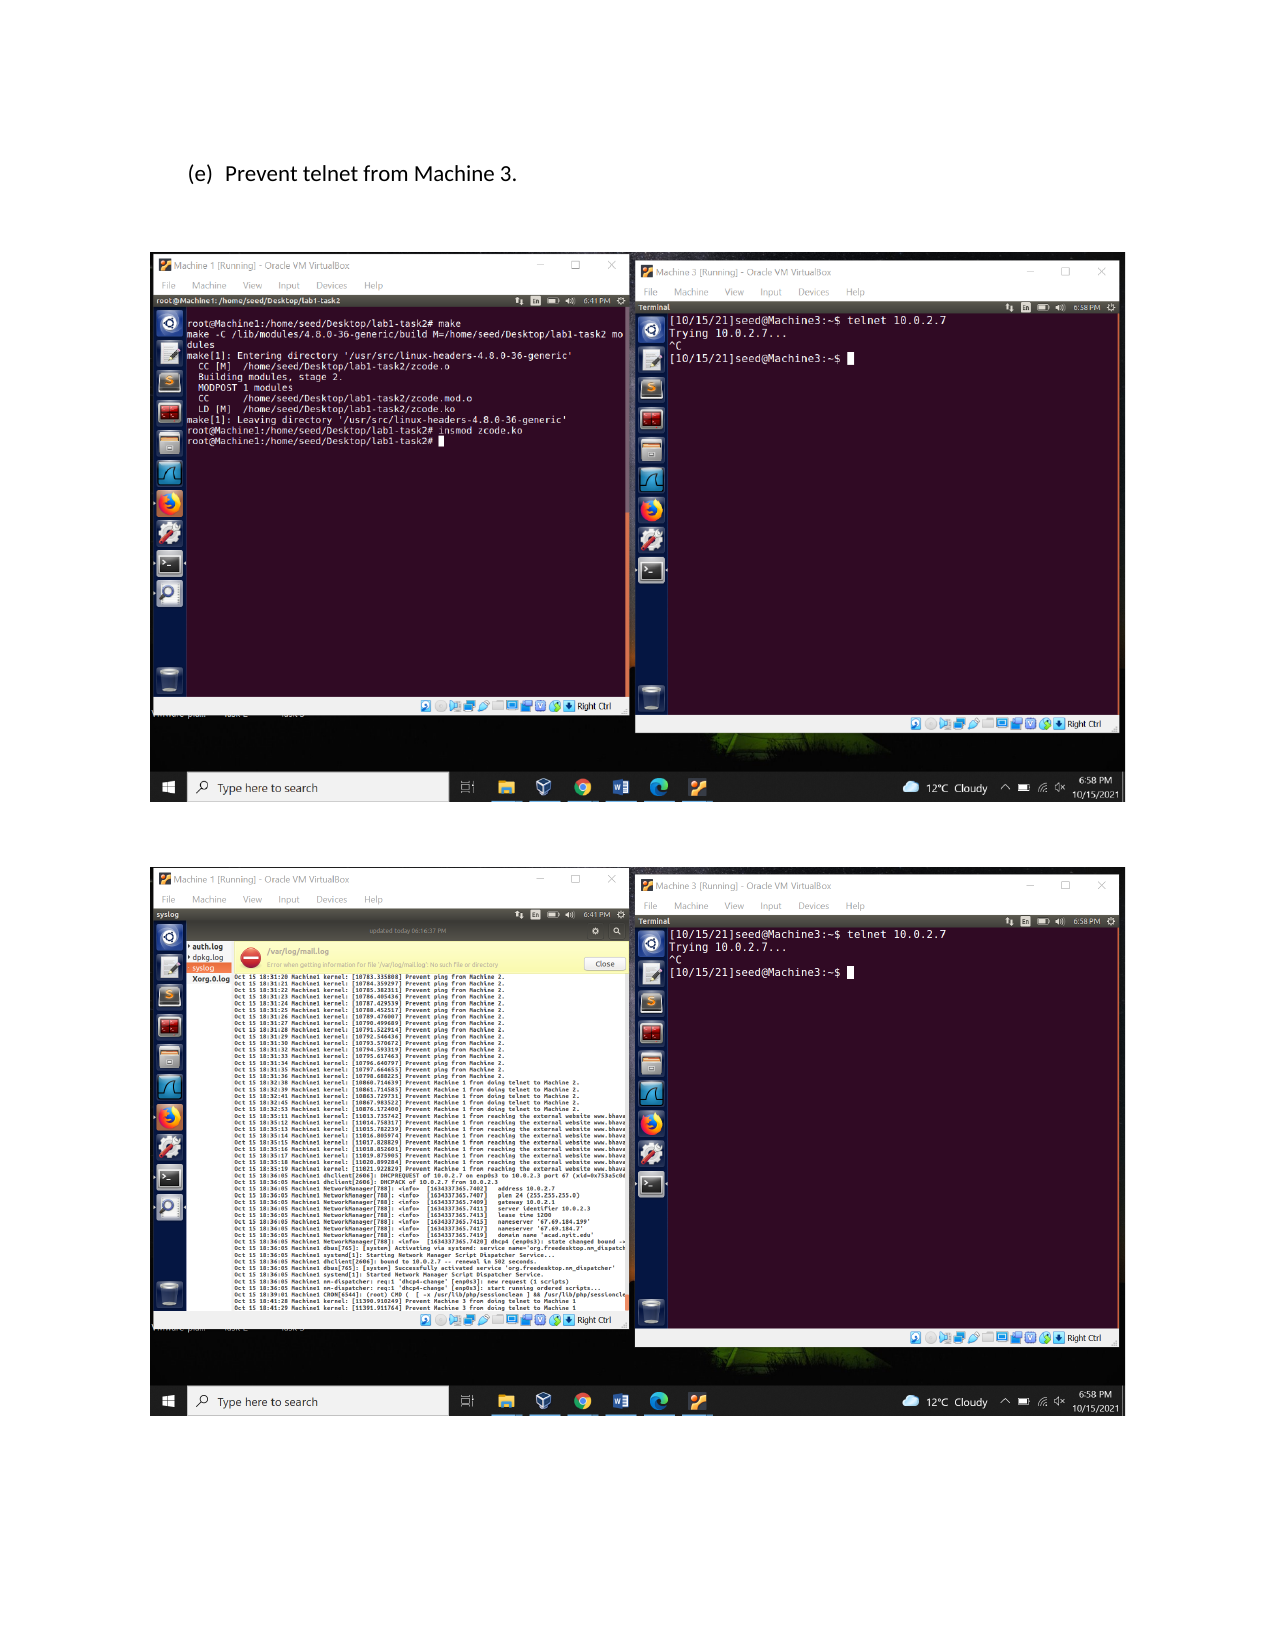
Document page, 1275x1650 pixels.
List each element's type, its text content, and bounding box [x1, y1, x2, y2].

list Prevent telnet from Machine 3. [187, 159, 1125, 187]
picture [150, 252, 1125, 802]
picture [150, 867, 1125, 1416]
